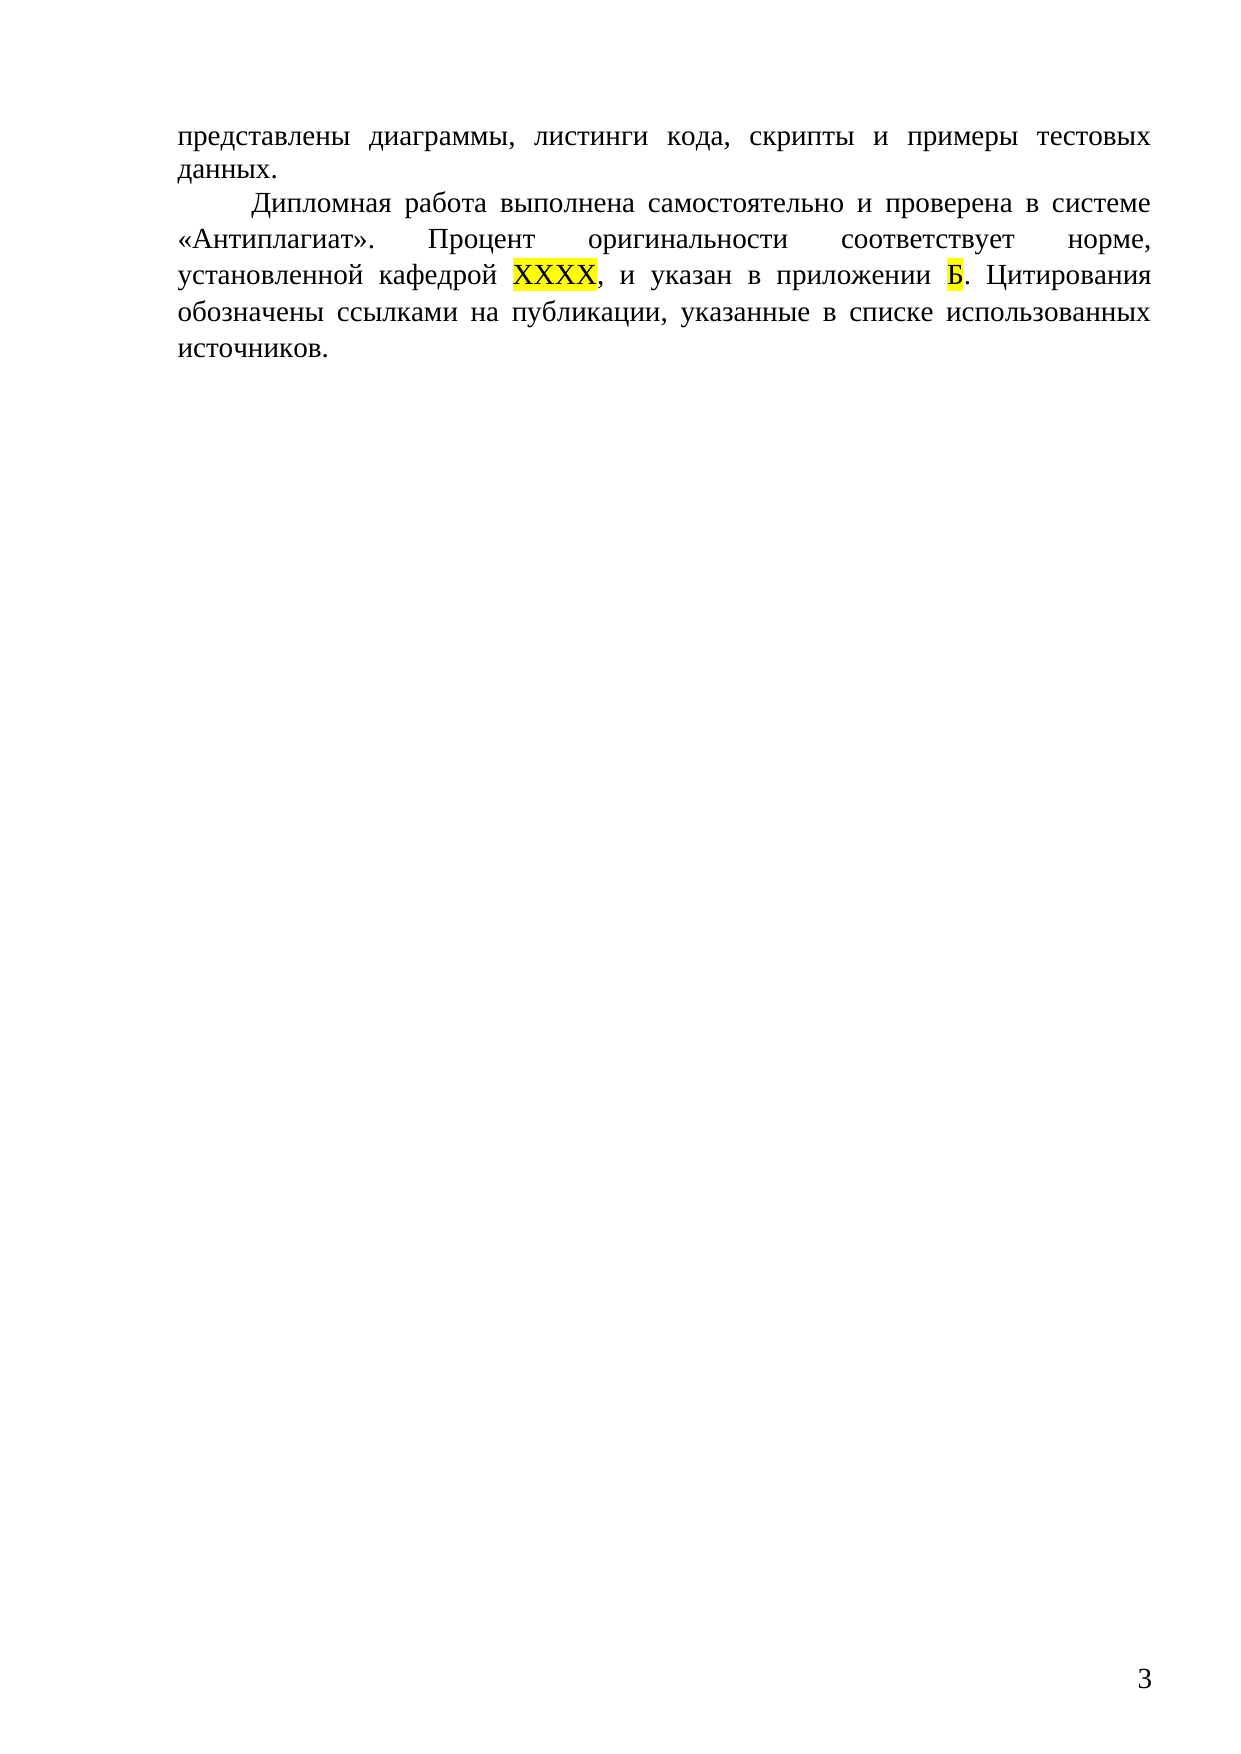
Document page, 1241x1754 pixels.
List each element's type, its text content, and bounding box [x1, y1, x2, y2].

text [177, 118, 1152, 185]
text Дипломная работа выполнена самостоятельно и проверена в системе «Антиплагиат». Процент оригинальности соответствует норме, установленной кафедрой ХХХХ, и указан в приложении Б. Цитирования обозначены ссылками на публикации, указанные в списке использованных источников. [177, 185, 1152, 363]
